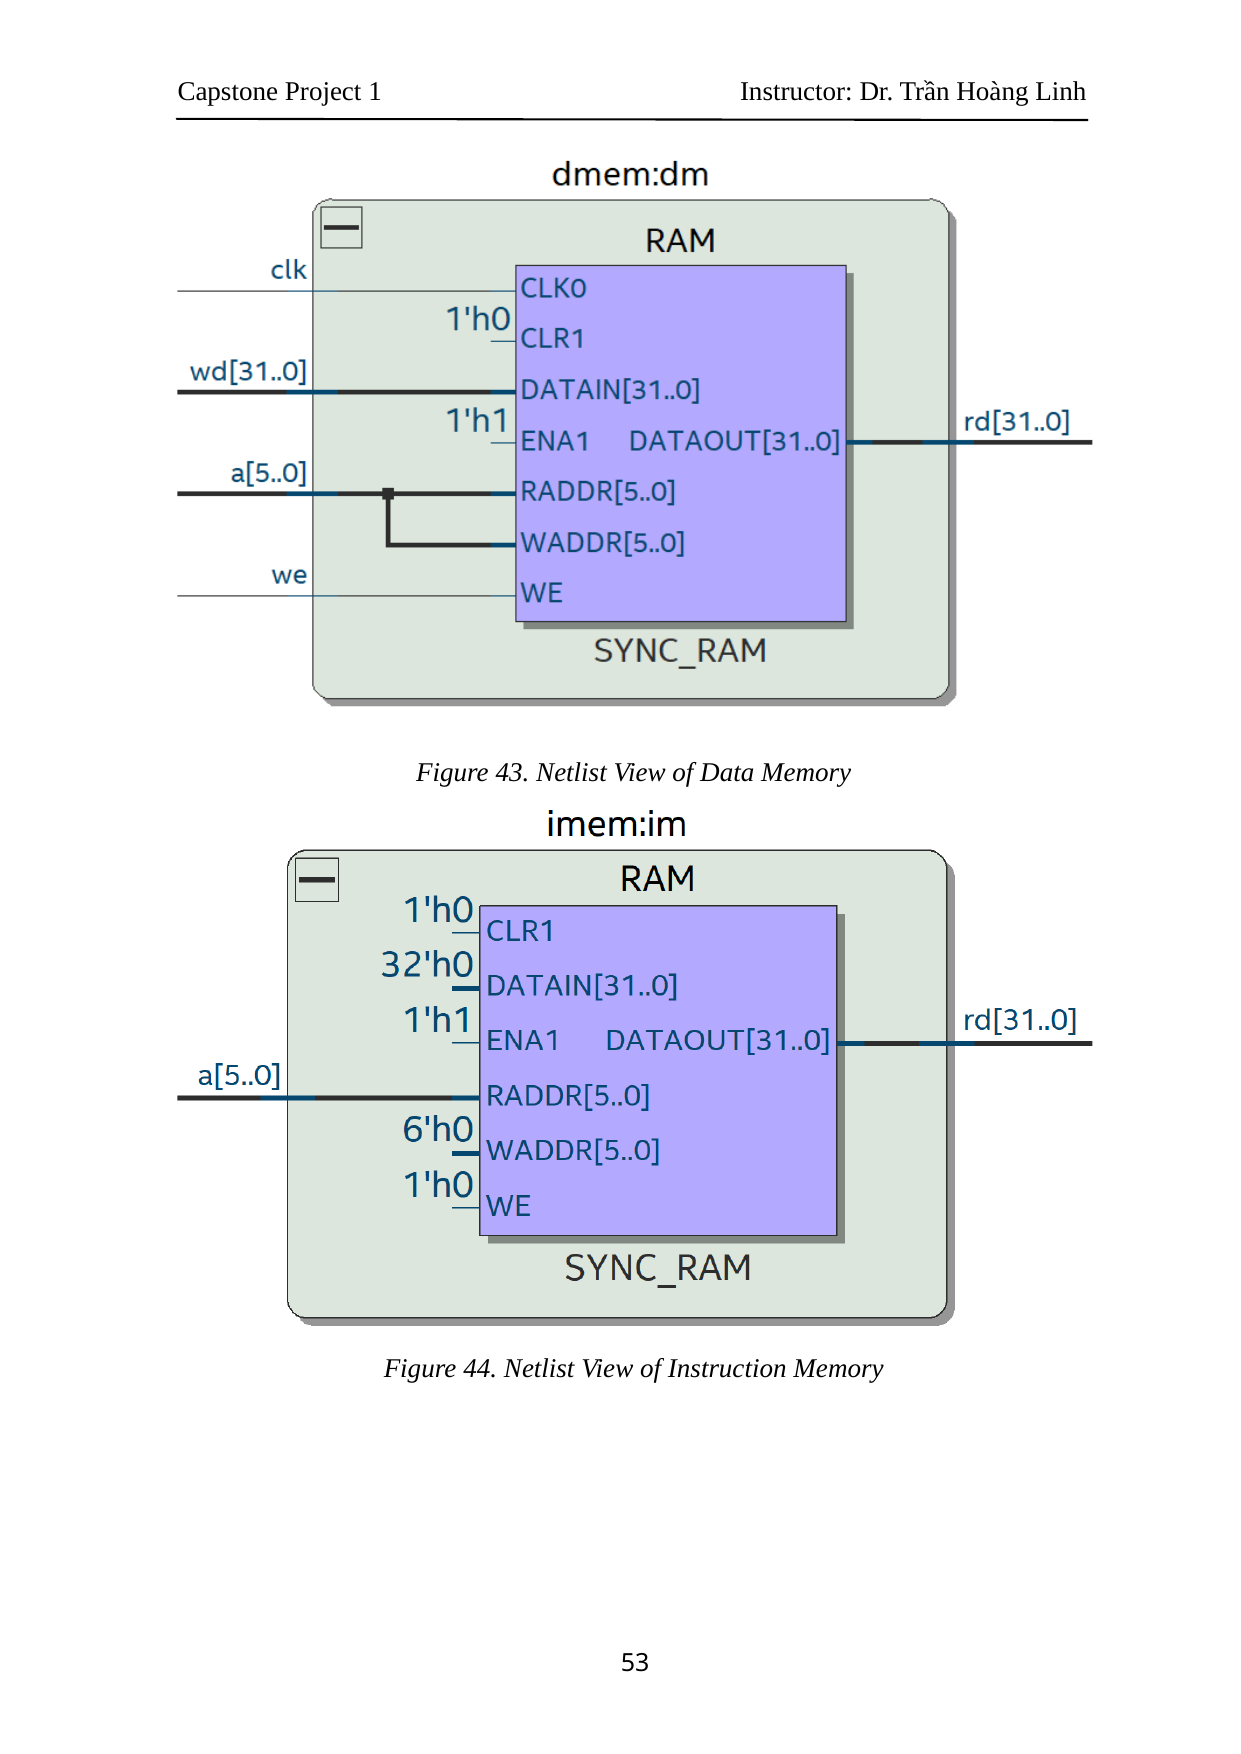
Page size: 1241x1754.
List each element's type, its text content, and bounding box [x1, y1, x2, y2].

picture [177, 804, 1093, 1335]
text Figure 44. Netlist View of Instruction Memory [177, 1352, 1092, 1383]
picture [177, 147, 1093, 739]
text Figure 43. Netlist View of Data Memory [177, 756, 1092, 788]
